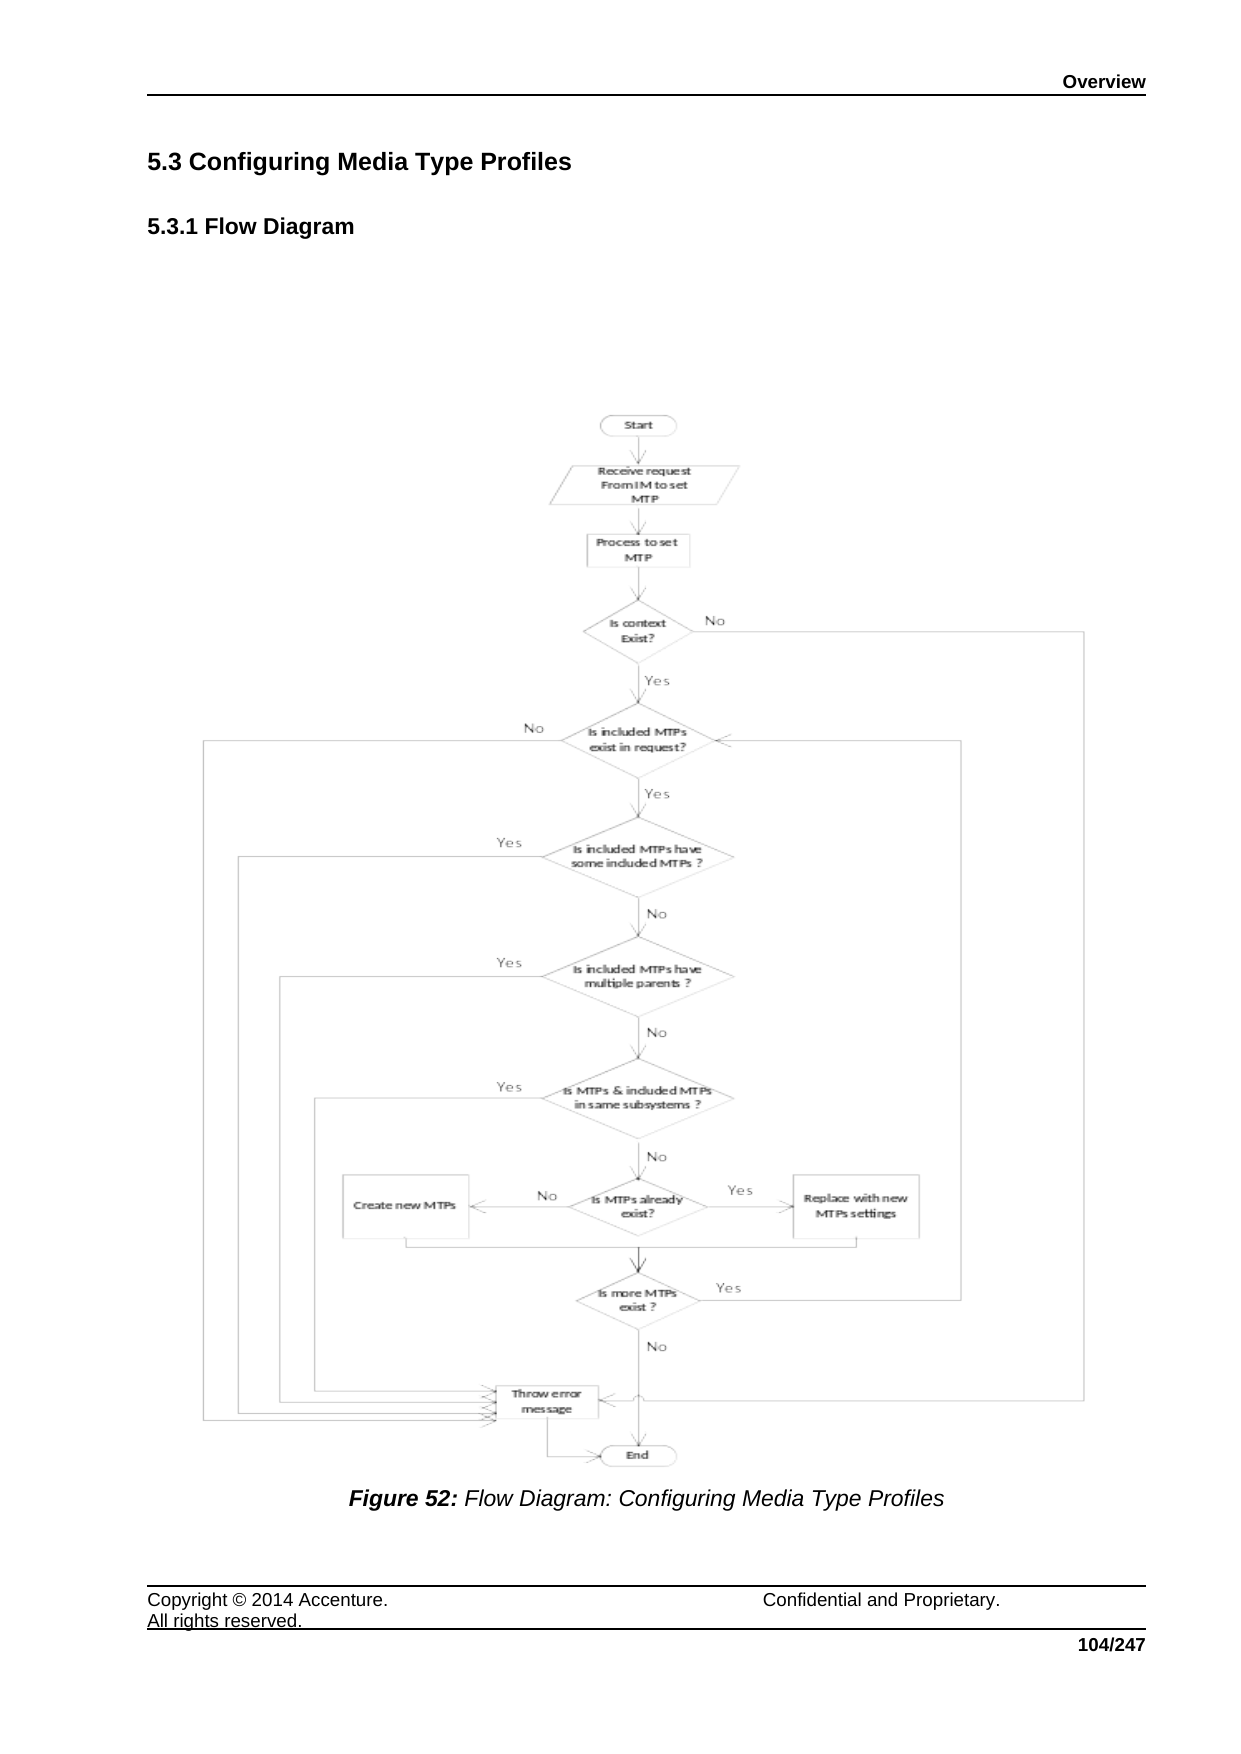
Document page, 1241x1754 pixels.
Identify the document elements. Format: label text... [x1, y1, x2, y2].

subtitle Configuring Media Type Profiles [147, 147, 1146, 176]
subtitle Flow Diagram [147, 213, 1146, 239]
text Figure 52: Flow Diagram: Configuring Media Type Profiles [147, 1485, 1146, 1512]
